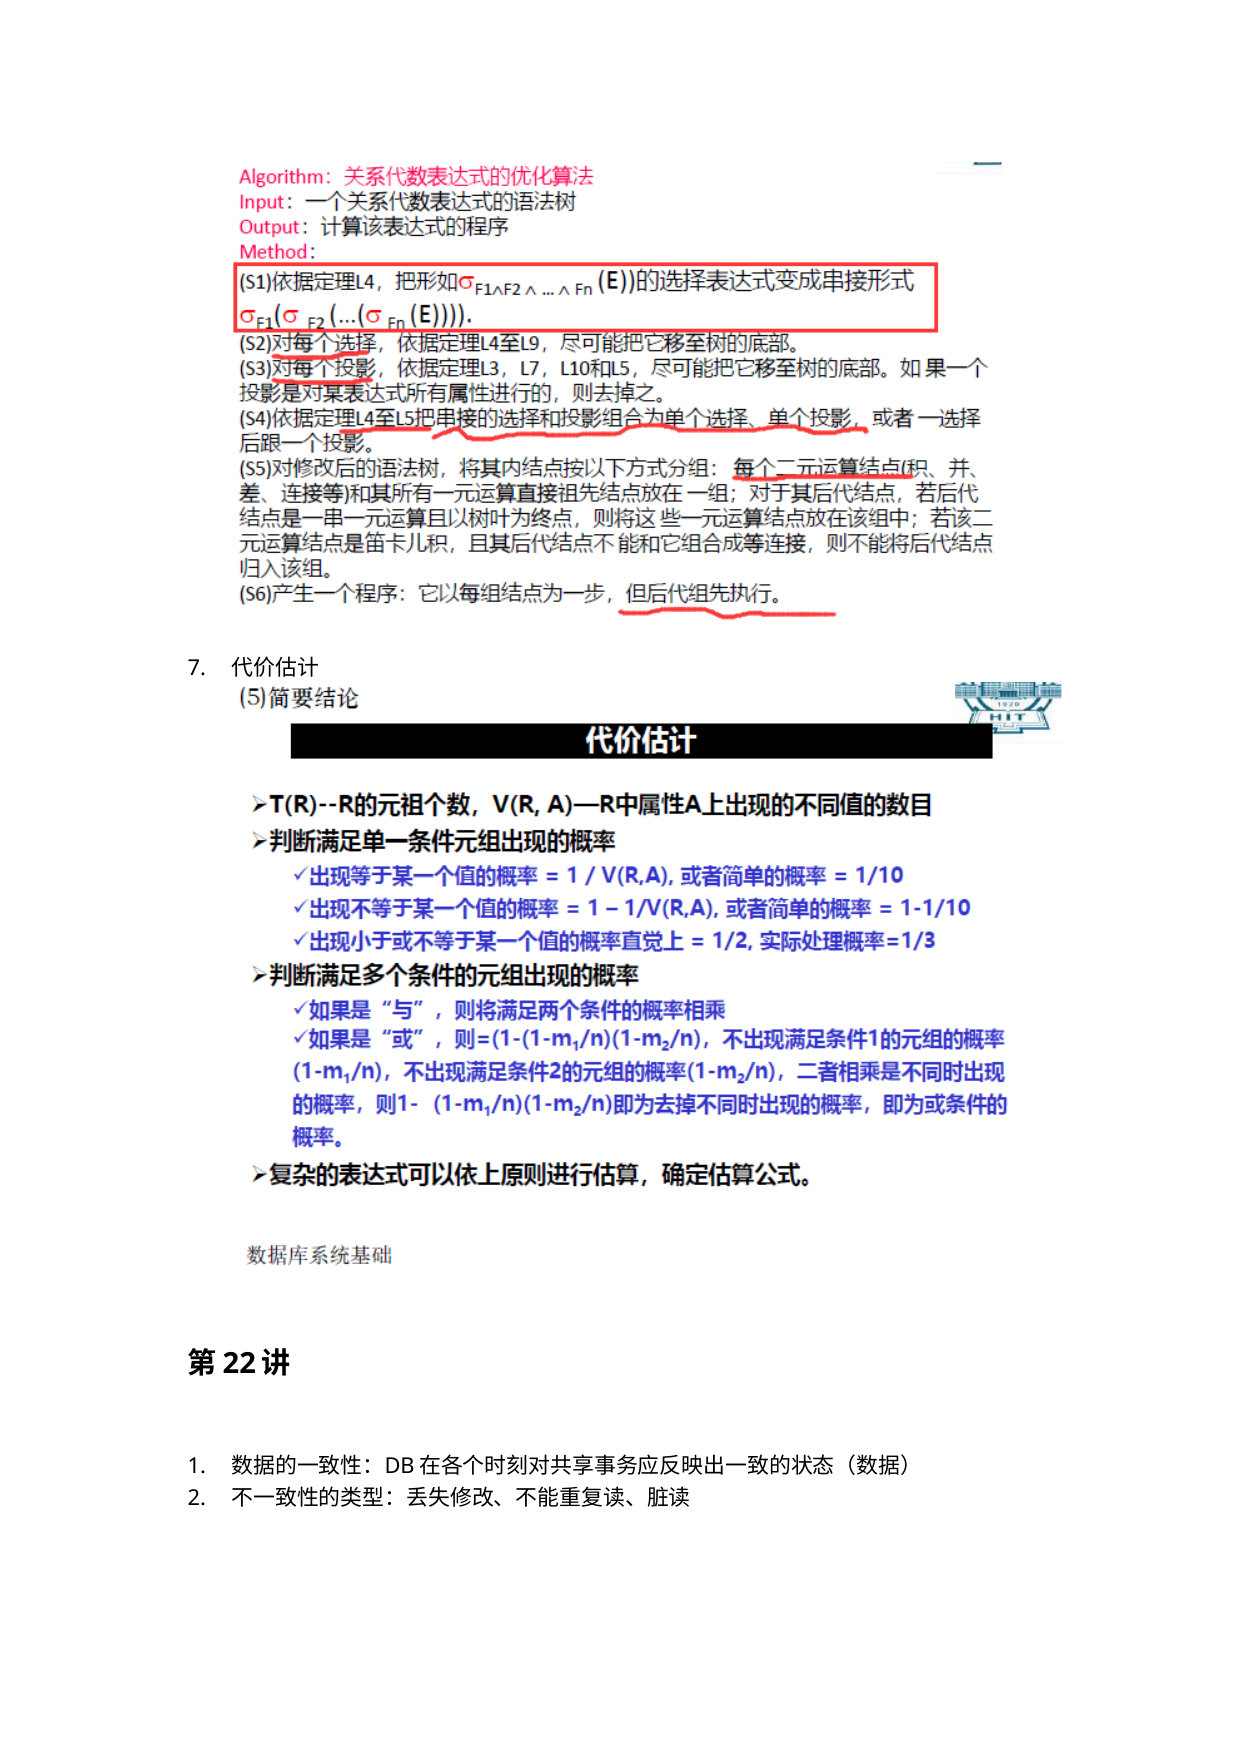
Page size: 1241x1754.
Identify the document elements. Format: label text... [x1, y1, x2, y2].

picture [231, 682, 1064, 1274]
list 代价估计 [187, 649, 1053, 682]
list 不一致性的类型：丢失修改、不能重复读、脏读 [187, 1480, 1053, 1512]
picture [231, 162, 1002, 622]
subtitle 第22讲 [187, 1329, 1053, 1394]
list 数据的一致性：DB在各个时刻对共享事务应反映出一致的状态（数据） [187, 1447, 1053, 1480]
